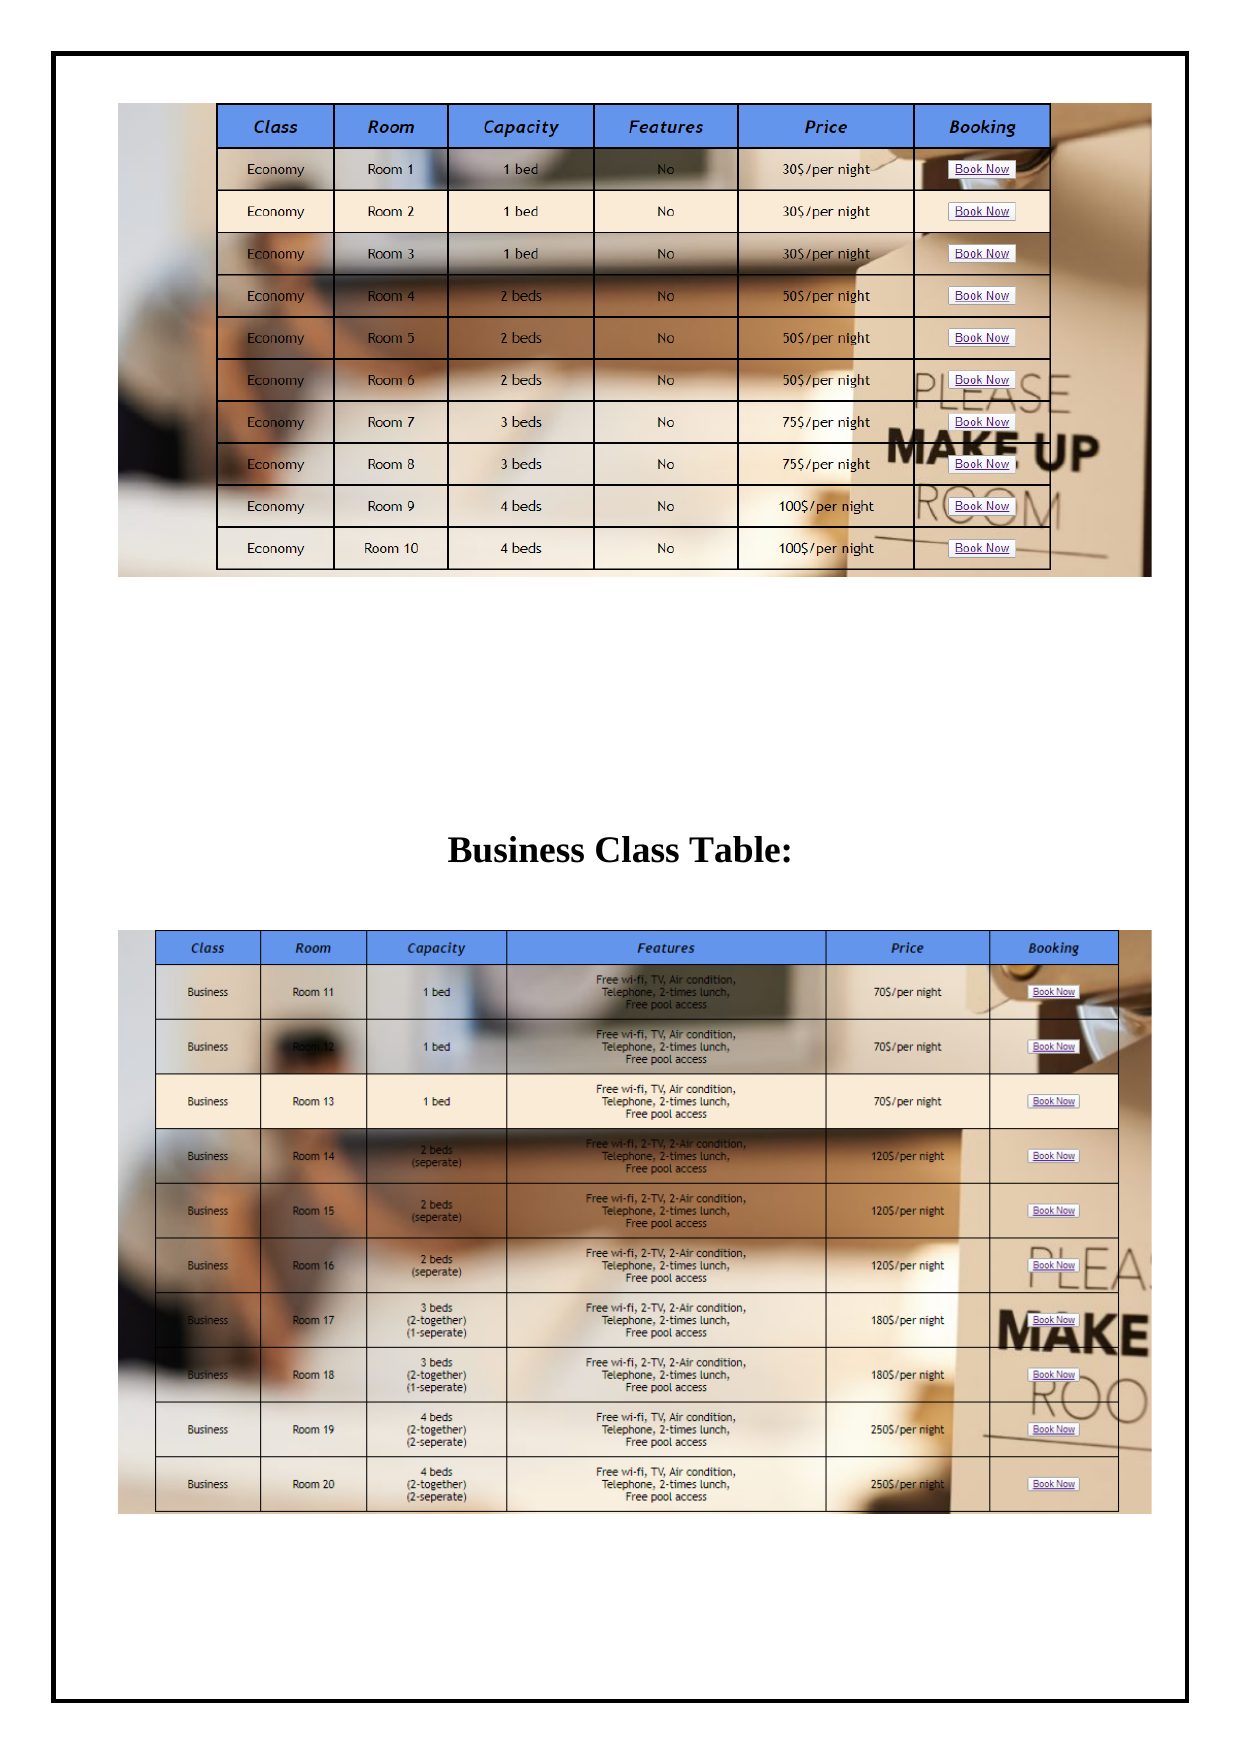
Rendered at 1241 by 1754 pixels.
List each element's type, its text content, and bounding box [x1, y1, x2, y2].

picture [118, 103, 1152, 577]
picture [118, 930, 1152, 1514]
text Business Class Table: [118, 827, 1122, 871]
